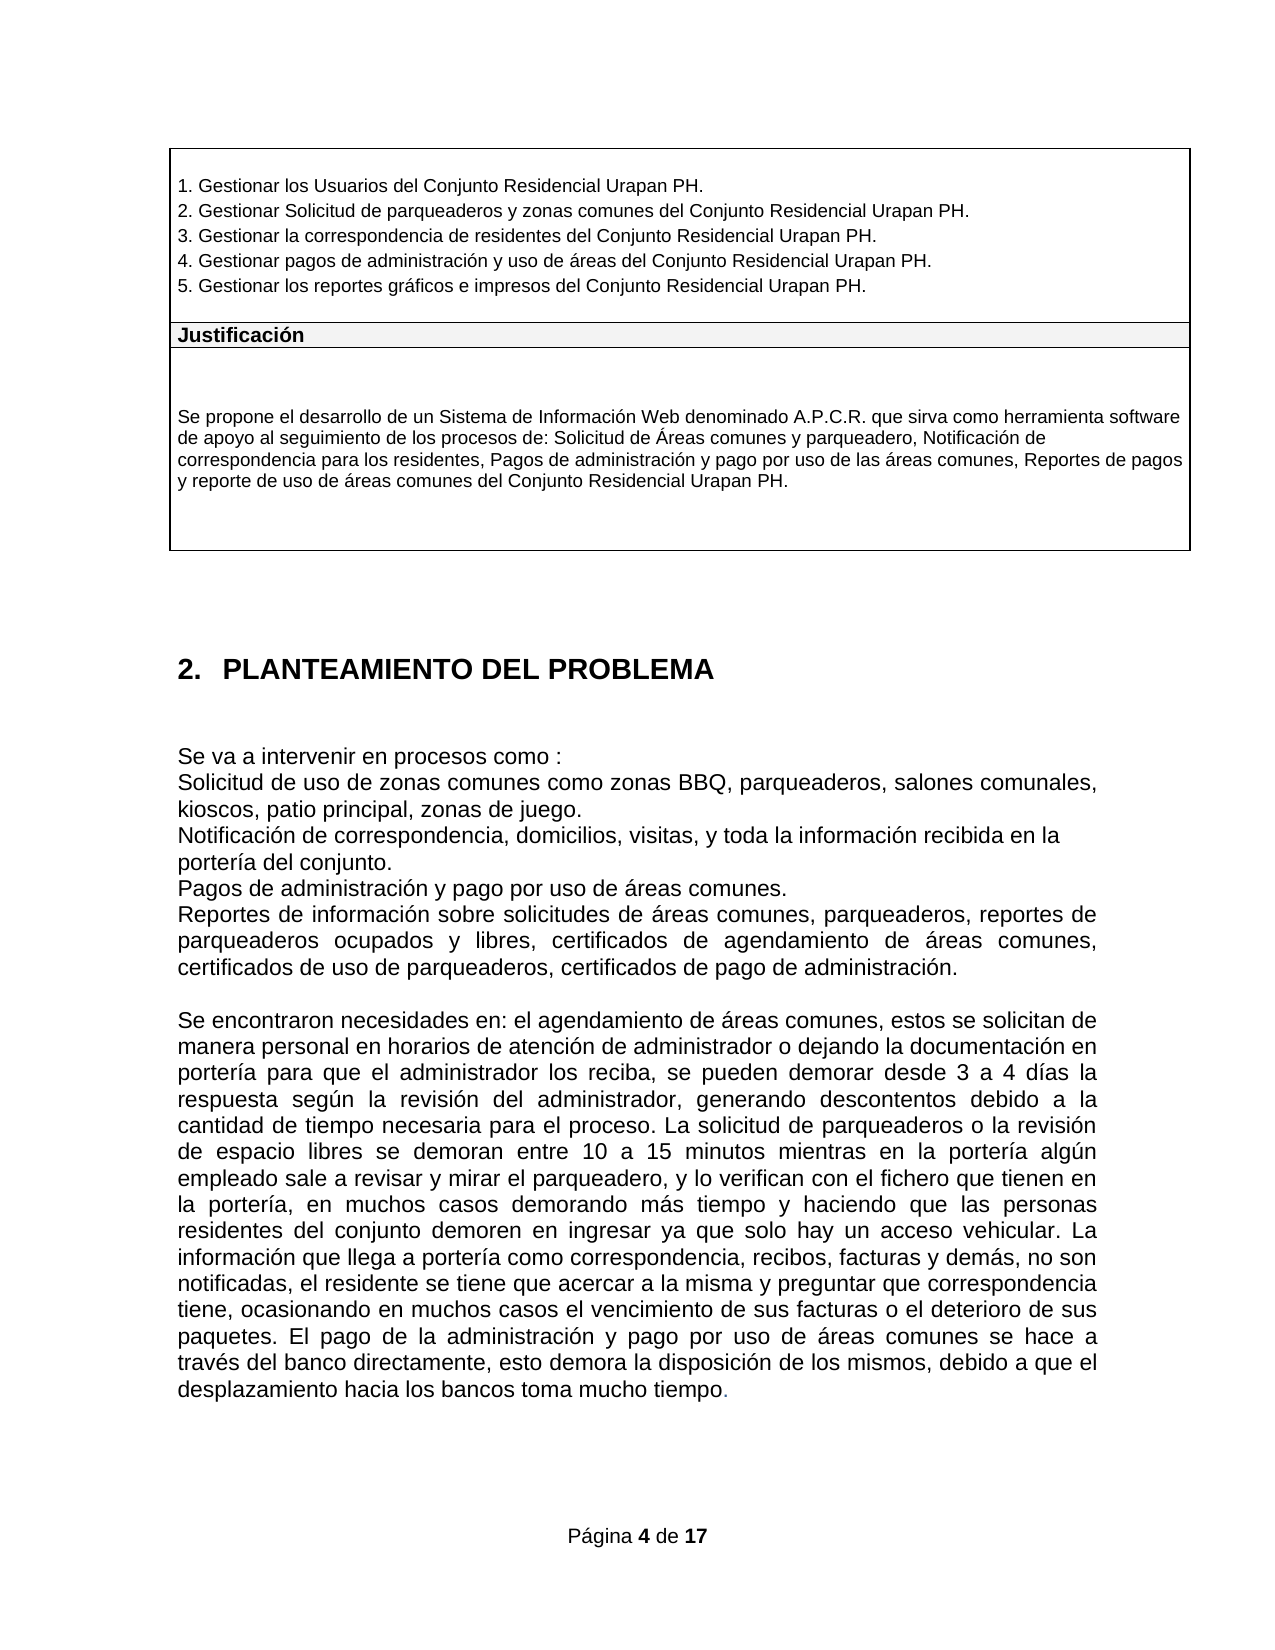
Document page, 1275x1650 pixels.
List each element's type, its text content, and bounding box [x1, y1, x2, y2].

text Notificación de correspondencia, domicilios, visitas, y toda la información recibida en la portería del conjunto. [177, 822, 1098, 875]
text Reportes de información sobre solicitudes de áreas comunes, parqueaderos, reportes de parqueaderos ocupados y libres, certificados de agendamiento de áreas comunes, certificados de uso de parqueaderos, certificados de pago de administración. [177, 901, 1098, 980]
text Se encontraron necesidades en: el agendamiento de áreas comunes, estos se solicitan de manera personal en horarios de atención de administrador o dejando la documentación en portería para que el administrador los reciba, se pueden demorar desde 3 a 4 días la respuesta según la revisión del administrador, generando descontentos debido a la cantidad de tiempo necesaria para el proceso. La solicitud de parqueaderos o la revisión de espacio libres se demoran entre 10 a 15 minutos mientras en la portería algún empleado sale a revisar y mirar el parqueadero, y lo verifican con el fichero que tienen en la portería, en muchos casos demorando más tiempo y haciendo que las personas residentes del conjunto demoren en ingresar ya que solo hay un acceso vehicular. La información que llega a portería como correspondencia, recibos, facturas y demás, no son notificadas, el residente se tiene que acercar a la misma y preguntar que correspondencia tiene, ocasionando en muchos casos el vencimiento de sus facturas o el deterioro de sus paquetes. El pago de la administración y pago por uso de áreas comunes se hace a través del banco directamente, esto demora la disposición de los mismos, debido a que el desplazamiento hacia los bancos toma mucho tiempo. [177, 1007, 1098, 1402]
table_cell 1. Gestionar los Usuarios del Conjunto Residencial Urapan PH. 2. Gestionar Solicitud de parqueaderos y zonas comunes del Conjunto Residencial Urapan PH. 3. Gestionar la correspondencia de residentes del Conjunto Residencial Urapan PH. 4. Gestionar pagos de administración y uso de áreas del Conjunto Residencial Urapan PH. 5. Gestionar los reportes gráficos e impresos del Conjunto Residencial Urapan PH. [171, 149, 1189, 322]
text Solicitud de uso de zonas comunes como zonas BBQ, parqueaderos, salones comunales, kioscos, patio principal, zonas de juego. [177, 769, 1098, 822]
table_cell Justificación [171, 323, 1189, 347]
text Pagos de administración y pago por uso de áreas comunes. [177, 875, 1098, 901]
table_cell Se propone el desarrollo de un Sistema de Información Web denominado A.P.C.R. que sirva como herramienta software de apoyo al seguimiento de los procesos de: Solicitud de Áreas comunes y parqueadero, Notificación de correspondencia para los residentes, Pagos de administración y pago por uso de las áreas comunes, Reportes de pagos y reporte de uso de áreas comunes del Conjunto Residencial Urapan PH. [171, 348, 1189, 550]
text Se va a intervenir en procesos como : [177, 743, 1098, 769]
subtitle PLANTEAMIENTO DEL PROBLEMA [177, 652, 1098, 686]
